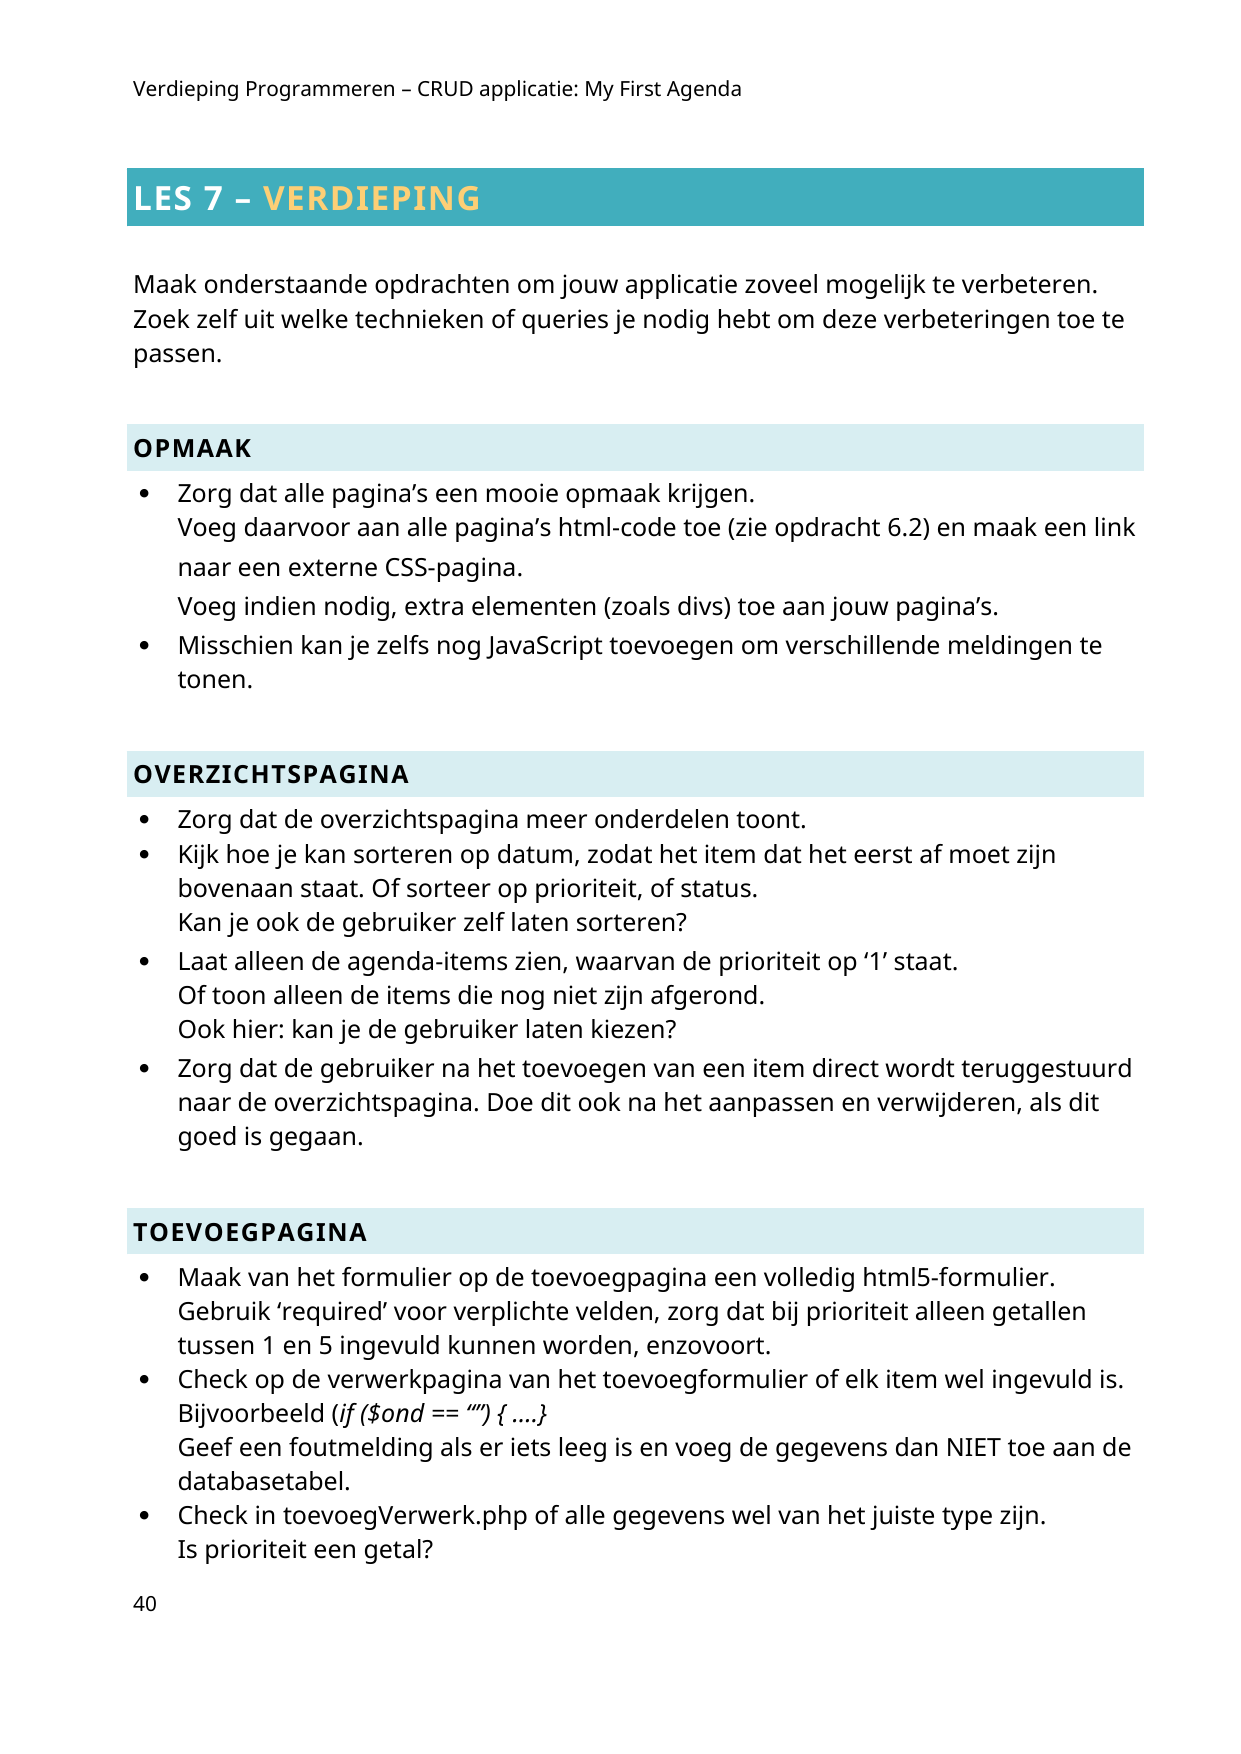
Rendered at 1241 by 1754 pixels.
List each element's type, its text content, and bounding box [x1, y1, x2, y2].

list Maak van het formulier op de toevoegpagina een volledig html5-formulier. Gebruik ‘required’ voor verplichte velden, zorg dat bij prioriteit alleen getallen tussen 1 en 5 ingevuld kunnen worden, enzovoort. [140, 1259, 1137, 1362]
subtitle OPMAAK [133, 431, 1137, 464]
text Zoek zelf uit welke technieken of queries je nodig hebt om deze verbeteringen toe te passen. [133, 301, 1137, 369]
list Voeg daarvoor aan alle pagina’s html-code toe (zie opdracht 6.2) en maak een link naar een externe CSS-pagina. Voeg indien nodig, extra elementen (zoals divs) toe aan jouw pagina’s. [177, 510, 1137, 622]
list Kan je ook de gebruiker zelf laten sorteren? [177, 904, 1137, 938]
list Ook hier: kan je de gebruiker laten kiezen? [177, 1012, 1137, 1046]
list Zorg dat alle pagina’s een mooie opmaak krijgen. [140, 476, 1137, 510]
subtitle TOEVOEGPAGINA [133, 1214, 1137, 1248]
subtitle LES 7 – Verdieping [133, 175, 1137, 220]
list Misschien kan je zelfs nog JavaScript toevoegen om verschillende meldingen te tonen. [140, 627, 1137, 696]
subtitle OVERZICHTSPAGINA [133, 757, 1137, 791]
list Laat alleen de agenda-items zien, waarvan de prioriteit op ‘1’ staat. Of toon alleen de items die nog niet zijn afgerond. [140, 943, 1137, 1012]
text Maak onderstaande opdrachten om jouw applicatie zoveel mogelijk te verbeteren. [133, 267, 1137, 301]
list Kijk hoe je kan sorteren op datum, zodat het item dat het eerst af moet zijn bovenaan staat. Of sorteer op prioriteit, of status. [140, 836, 1137, 904]
list Zorg dat de overzichtspagina meer onderdelen toont. [140, 802, 1137, 836]
list Zorg dat de gebruiker na het toevoegen van een item direct wordt teruggestuurd naar de overzichtspagina. Doe dit ook na het aanpassen en verwijderen, als dit goed is gegaan. [140, 1051, 1137, 1153]
list Check op de verwerkpagina van het toevoegformulier of elk item wel ingevuld is. Bijvoorbeeld (if ($ond == “”) { ….} Geef een foutmelding als er iets leeg is en voeg de gegevens dan NIET toe aan de databasetabel. [140, 1362, 1137, 1498]
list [140, 1498, 1137, 1566]
